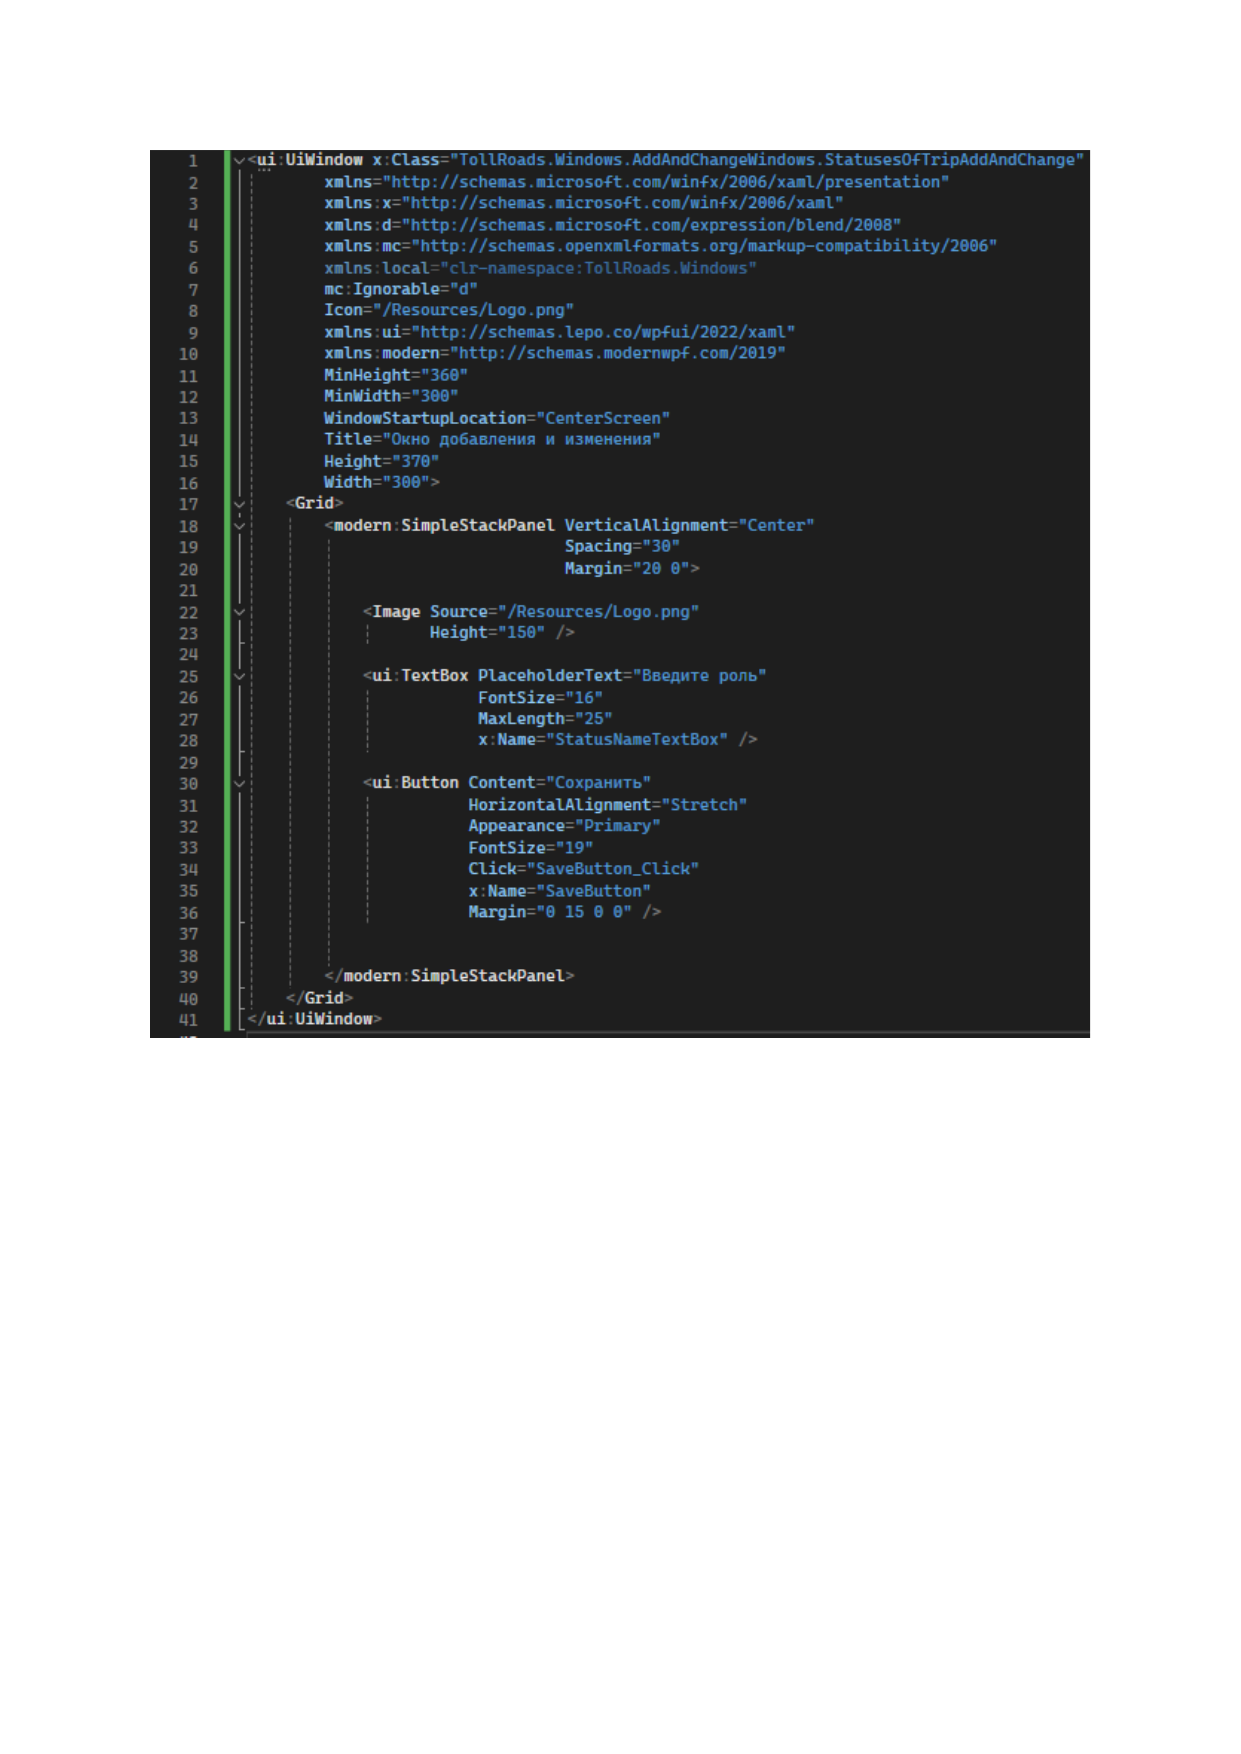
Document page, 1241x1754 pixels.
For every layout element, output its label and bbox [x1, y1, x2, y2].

picture [150, 150, 1091, 1038]
